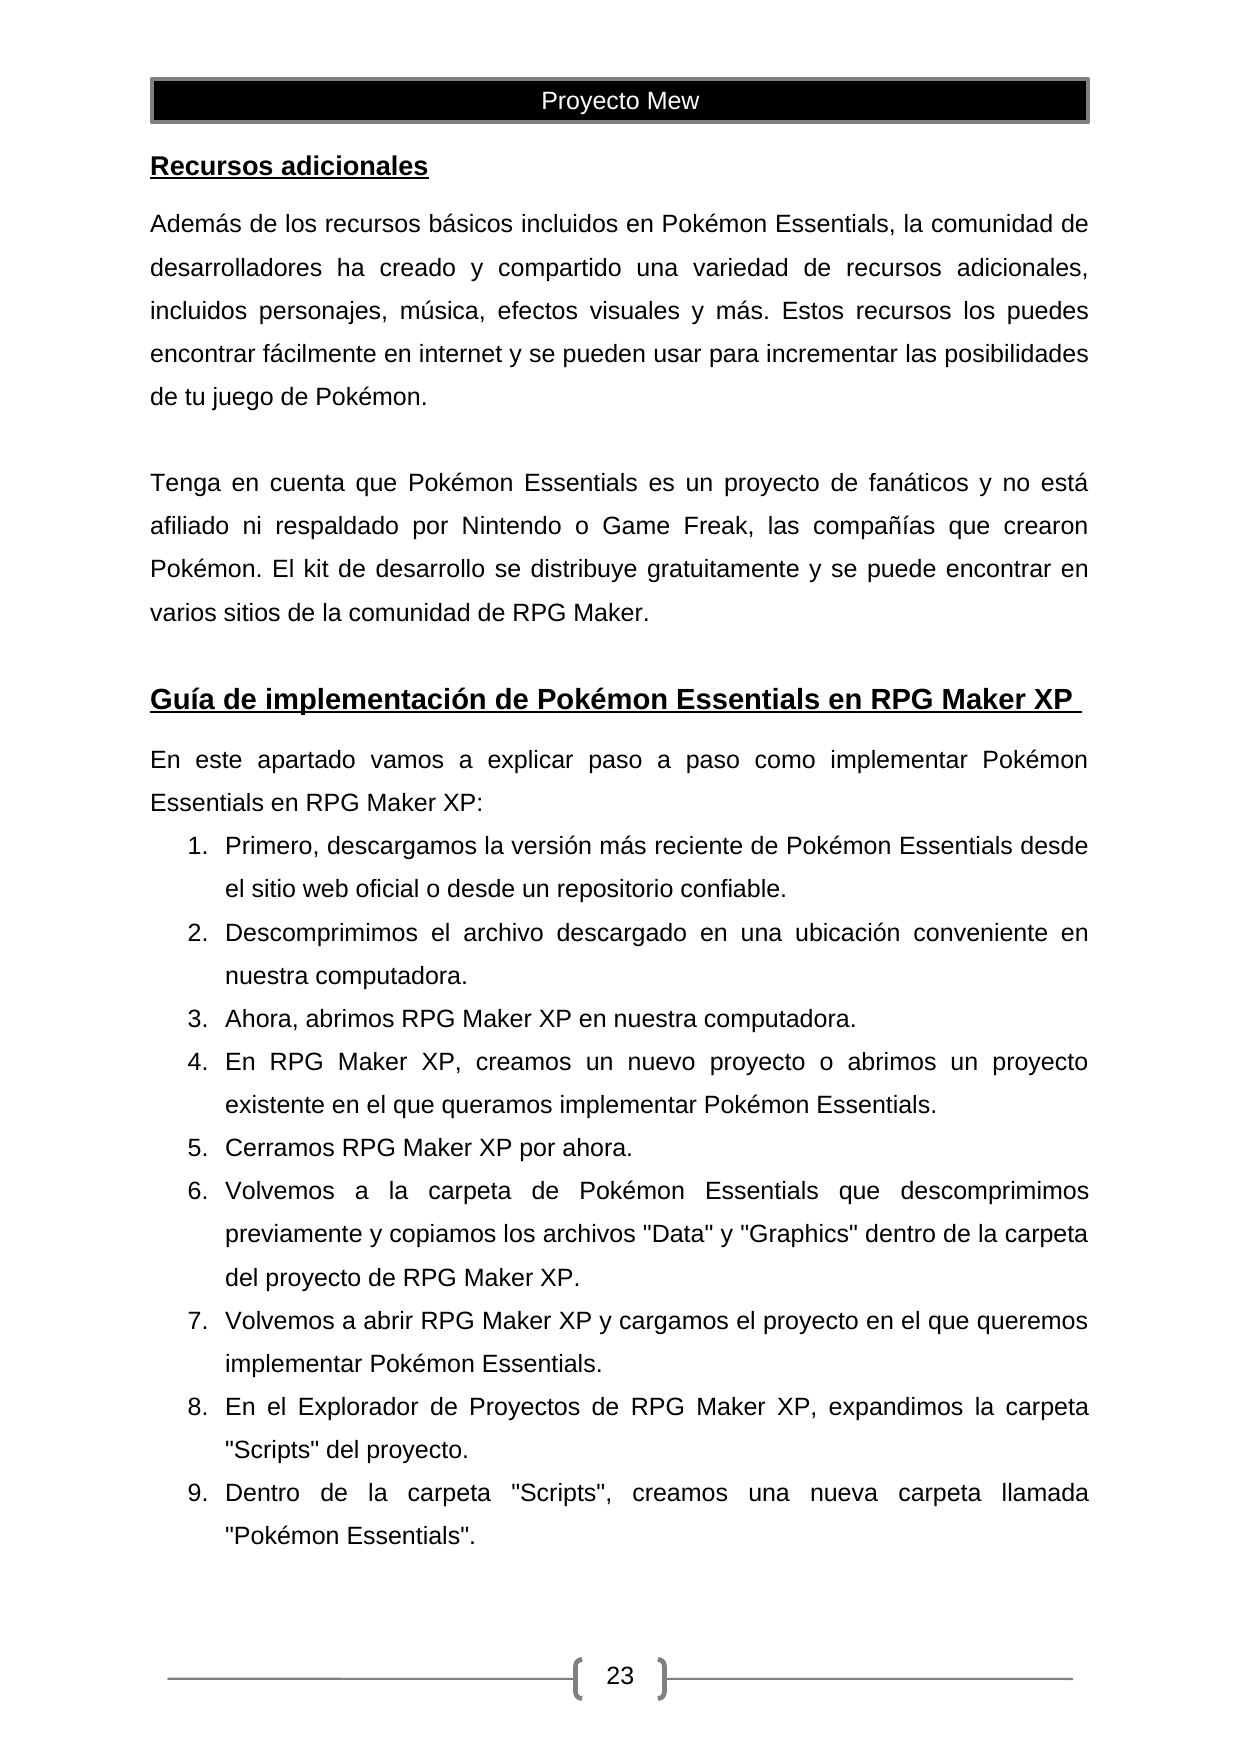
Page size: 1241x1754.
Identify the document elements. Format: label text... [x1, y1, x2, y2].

text Además de los recursos básicos incluidos en Pokémon Essentials, la comunidad de desarrolladores ha creado y compartido una variedad de recursos adicionales, incluidos personajes, música, efectos visuales y más. Estos recursos los puedes encontrar fácilmente en internet y se pueden usar para incrementar las posibilidades de tu juego de Pokémon. [150, 209, 1090, 411]
text En este apartado vamos a explicar paso a paso como implementar Pokémon Essentials en RPG Maker XP: [150, 745, 1090, 817]
list Cerramos RPG Maker XP por ahora. [187, 1133, 1090, 1162]
text Tenga en cuenta que Pokémon Essentials es un proyecto de fanáticos y no está afiliado ni respaldado por Nintendo o Game Freak, las compañías que crearon Pokémon. El kit de desarrollo se distribuye gratuitamente y se puede encontrar en varios sitios de la comunidad de RPG Maker. [150, 468, 1090, 626]
list En RPG Maker XP, creamos un nuevo proyecto o abrimos un proyecto existente en el que queramos implementar Pokémon Essentials. [187, 1047, 1090, 1119]
list Volvemos a abrir RPG Maker XP y cargamos el proyecto en el que queremos implementar Pokémon Essentials. [187, 1306, 1090, 1378]
list En el Explorador de Proyectos de RPG Maker XP, expandimos la carpeta "Scripts" del proyecto. [187, 1392, 1090, 1464]
list Volvemos a la carpeta de Pokémon Essentials que descomprimimos previamente y copiamos los archivos "Data" y "Graphics" dentro de la carpeta del proyecto de RPG Maker XP. [187, 1176, 1090, 1291]
list Dentro de la carpeta "Scripts", creamos una nueva carpeta llamada "Pokémon Essentials". [187, 1478, 1090, 1550]
subtitle Recursos adicionales [150, 150, 1090, 181]
list Descomprimimos el archivo descargado en una ubicación conveniente en nuestra computadora. [187, 918, 1090, 989]
list Ahora, abrimos RPG Maker XP en nuestra computadora. [187, 1004, 1090, 1033]
list Primero, descargamos la versión más reciente de Pokémon Essentials desde el sitio web oficial o desde un repositorio confiable. [187, 831, 1090, 903]
subtitle Guía de implementación de Pokémon Essentials en RPG Maker XP [150, 682, 1090, 716]
